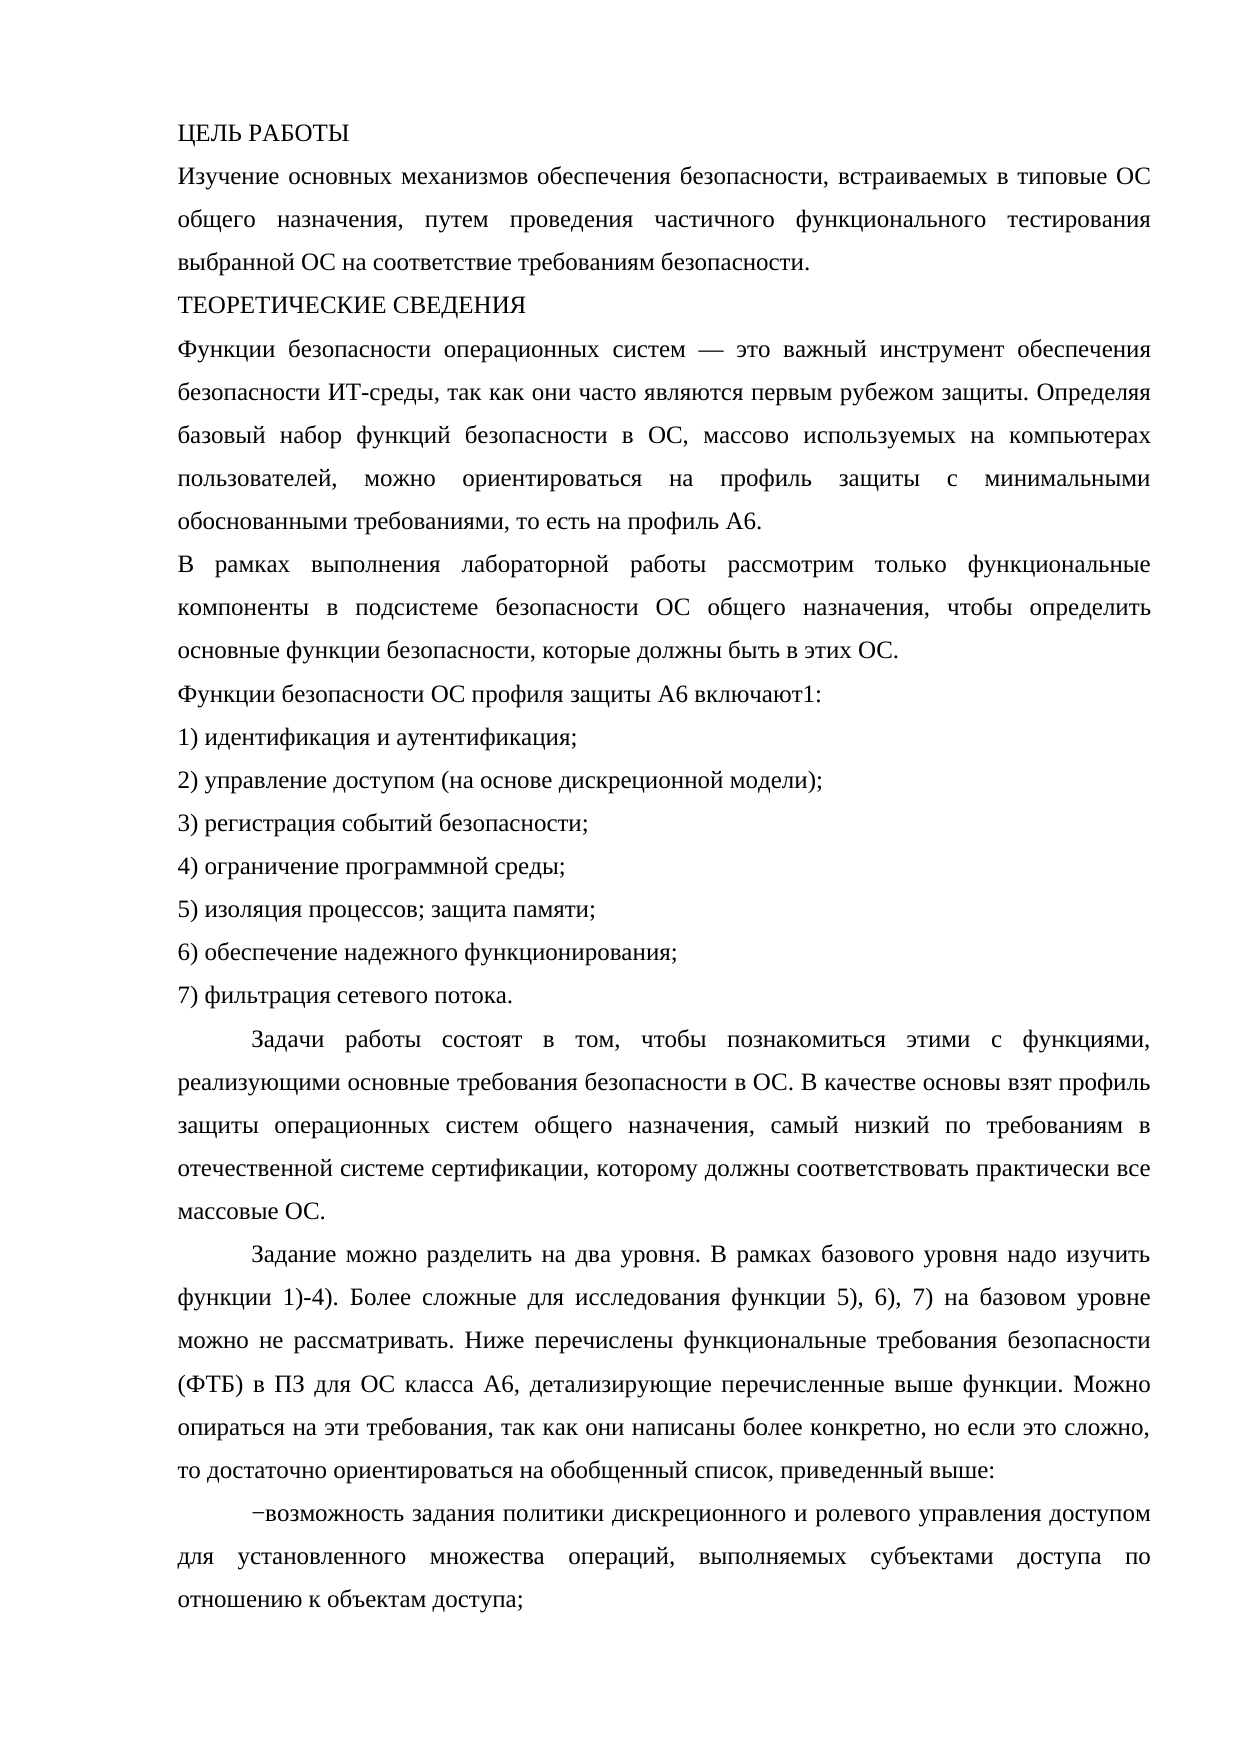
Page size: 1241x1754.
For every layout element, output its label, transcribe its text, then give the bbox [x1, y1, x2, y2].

text 1) идентификация и аутентификация; [177, 722, 1152, 751]
text Задачи работы состоят в том, чтобы познакомиться этими с функциями, реализующими основные требования безопасности в ОС. В качестве основы взят профиль защиты операционных систем общего назначения, самый низкий по требованиям в отечественной системе сертификации, которому должны соответствовать практически все массовые ОС. [177, 1024, 1152, 1225]
text 4) ограничение программной среды; [177, 851, 1152, 880]
text Задание можно разделить на два уровня. В рамках базового уровня надо изучить функции 1)-4). Более сложные для исследования функции 5), 6), 7) на базовом уровне можно не рассматривать. Ниже перечислены функциональные требования безопасности (ФТБ) в ПЗ для ОС класса А6, детализирующие перечисленные выше функции. Можно опираться на эти требования, так как они написаны более конкретно, но если это сложно, то достаточно ориентироваться на обобщенный список, приведенный выше: [177, 1239, 1152, 1484]
text 7) фильтрация сетевого потока. [177, 981, 1152, 1009]
text −возможность задания политики дискреционного и ролевого управления доступом для установленного множества операций, выполняемых субъектами доступа по отношению к объектам доступа; [177, 1498, 1152, 1613]
text 6) обеспечение надежного функционирования; [177, 937, 1152, 966]
text Функции безопасности ОС профиля защиты А6 включают1: [177, 679, 1152, 707]
text ЦЕЛЬ РАБОТЫ [177, 118, 1152, 147]
text Изучение основных механизмов обеспечения безопасности, встраиваемых в типовые ОС общего назначения, путем проведения частичного функционального тестирования выбранной ОС на соответствие требованиям безопасности. [177, 161, 1152, 276]
text Функции безопасности операционных систем — это важный инструмент обеспечения безопасности ИТ-среды, так как они часто являются первым рубежом защиты. Определяя базовый набор функций безопасности в ОС, массово используемых на компьютерах пользователей, можно ориентироваться на профиль защиты с минимальными обоснованными требованиями, то есть на профиль А6. [177, 334, 1152, 535]
text ТЕОРЕТИЧЕСКИЕ СВЕДЕНИЯ [177, 291, 1152, 319]
text 5) изоляция процессов; защита памяти; [177, 894, 1152, 923]
text 3) регистрация событий безопасности; [177, 808, 1152, 837]
text В рамках выполнения лабораторной работы рассмотрим только функциональные компоненты в подсистеме безопасности ОС общего назначения, чтобы определить основные функции безопасности, которые должны быть в этих ОС. [177, 549, 1152, 664]
text 2) управление доступом (на основе дискреционной модели); [177, 765, 1152, 794]
